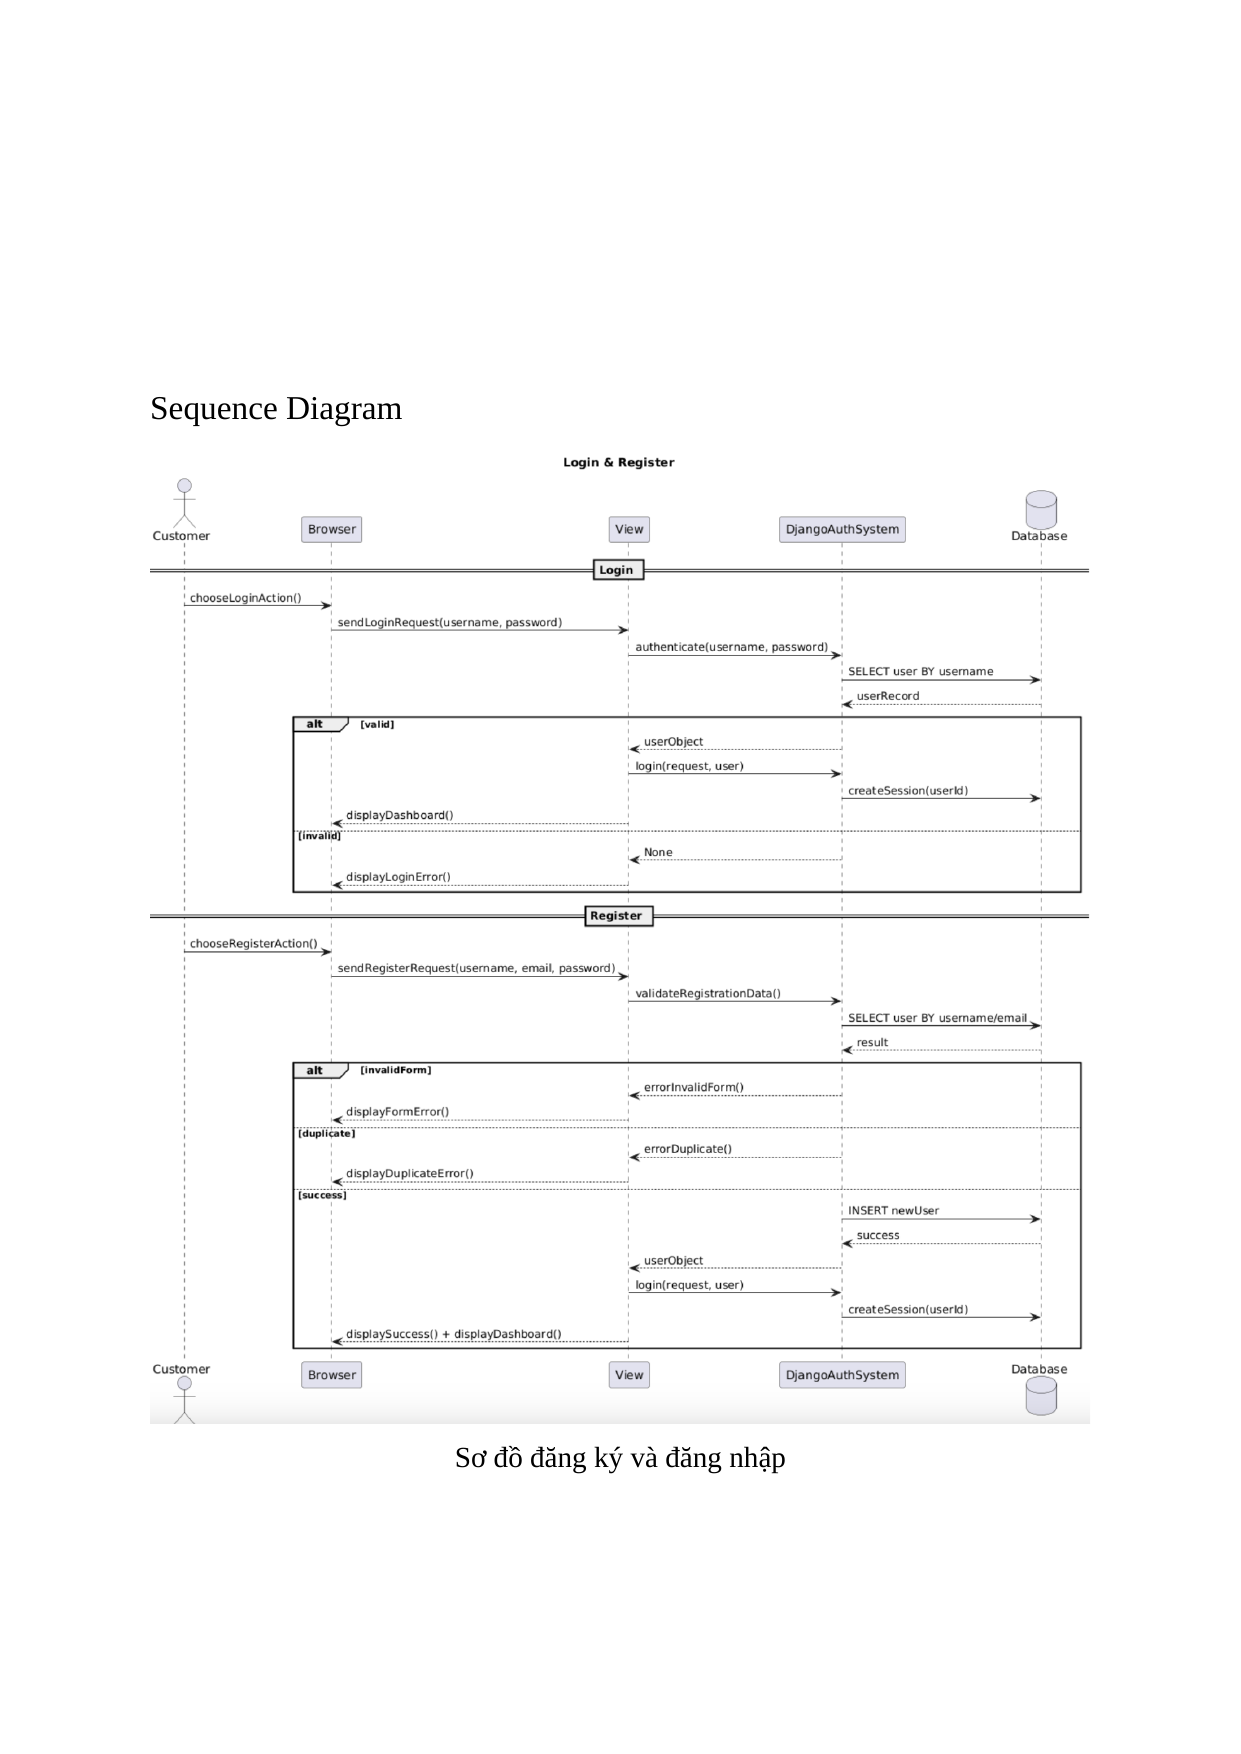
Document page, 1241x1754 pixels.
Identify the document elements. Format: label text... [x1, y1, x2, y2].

picture [150, 446, 1091, 1424]
text Sơ đồ đăng ký và đăng nhập [150, 1440, 1090, 1474]
text Sequence Diagram [150, 388, 1090, 427]
